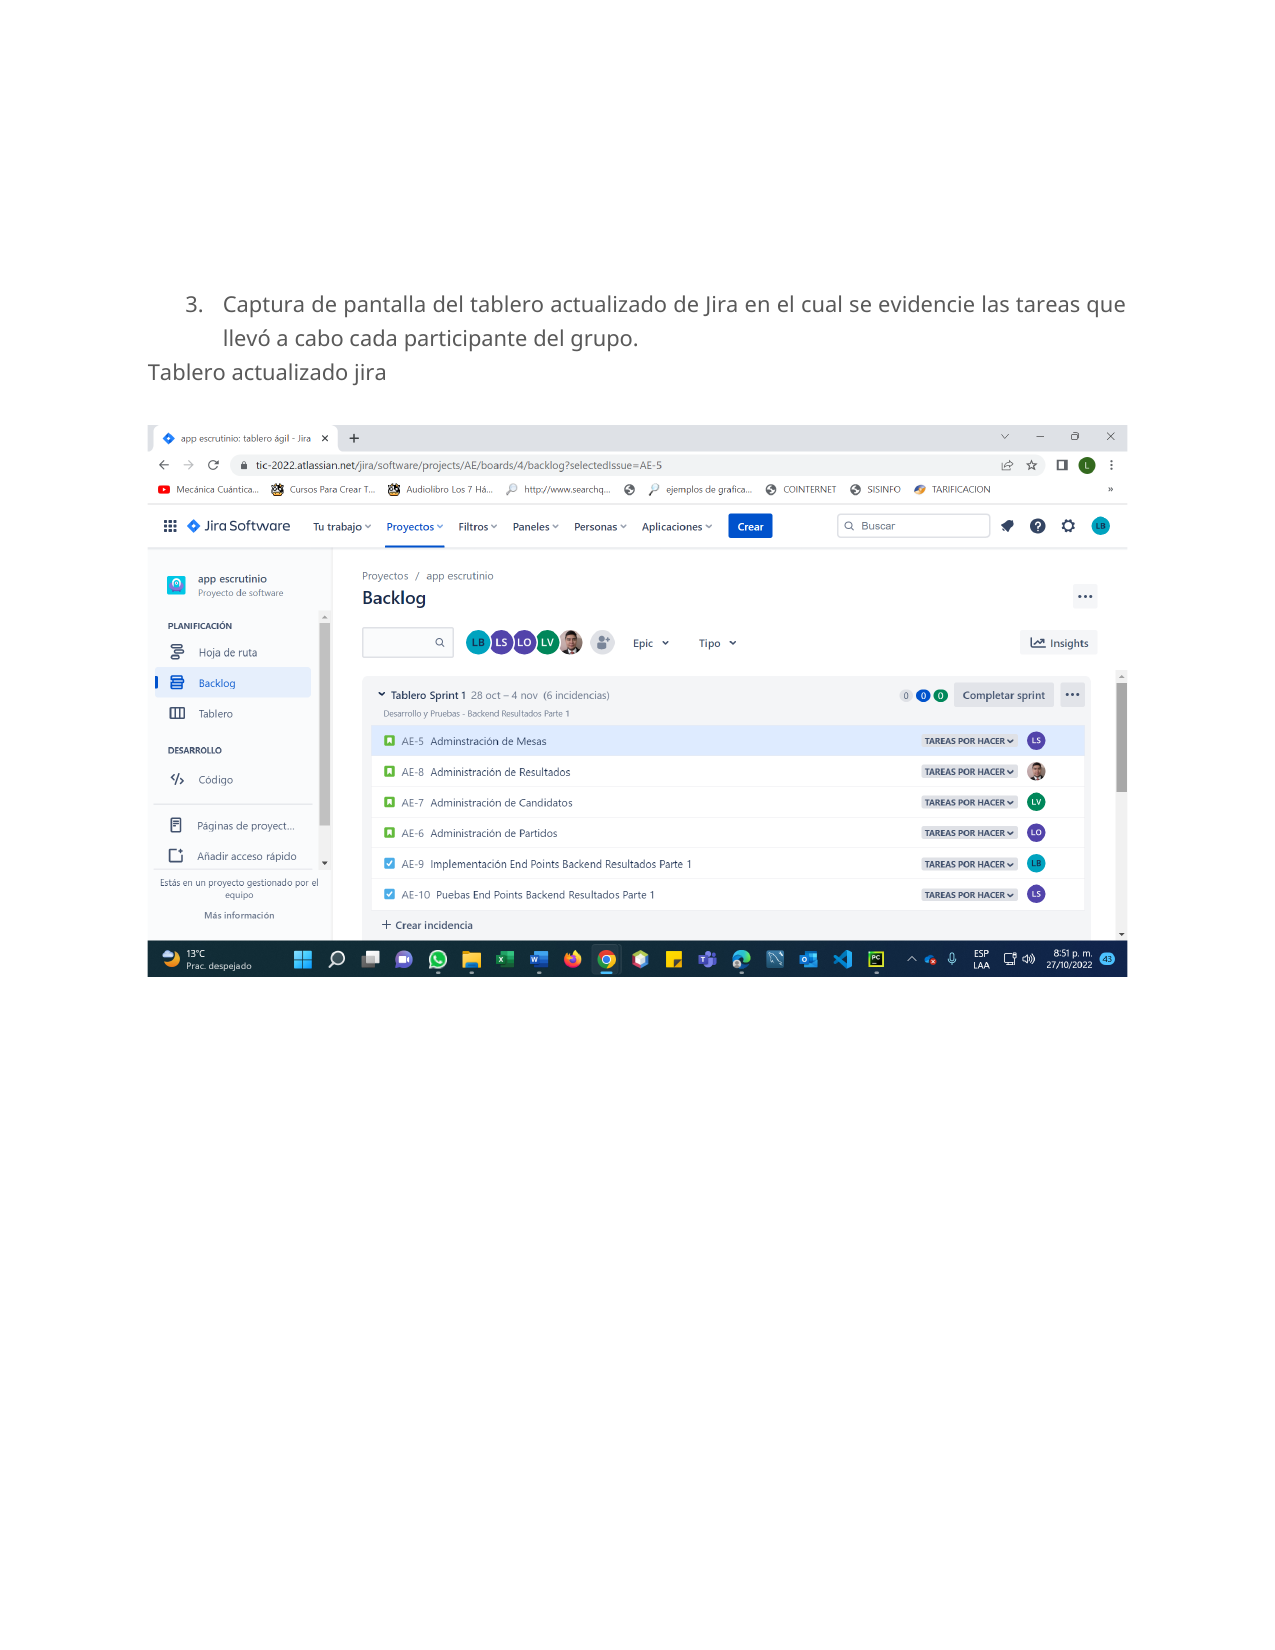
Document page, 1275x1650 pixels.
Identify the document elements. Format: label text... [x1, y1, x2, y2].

picture [147, 425, 1128, 977]
text Tablero actualizado jira [148, 357, 1127, 387]
list Captura de pantalla del tablero actualizado de Jira en el cual se evidencie las tareas que llevó a cabo cada participante del grupo. [185, 289, 1127, 353]
